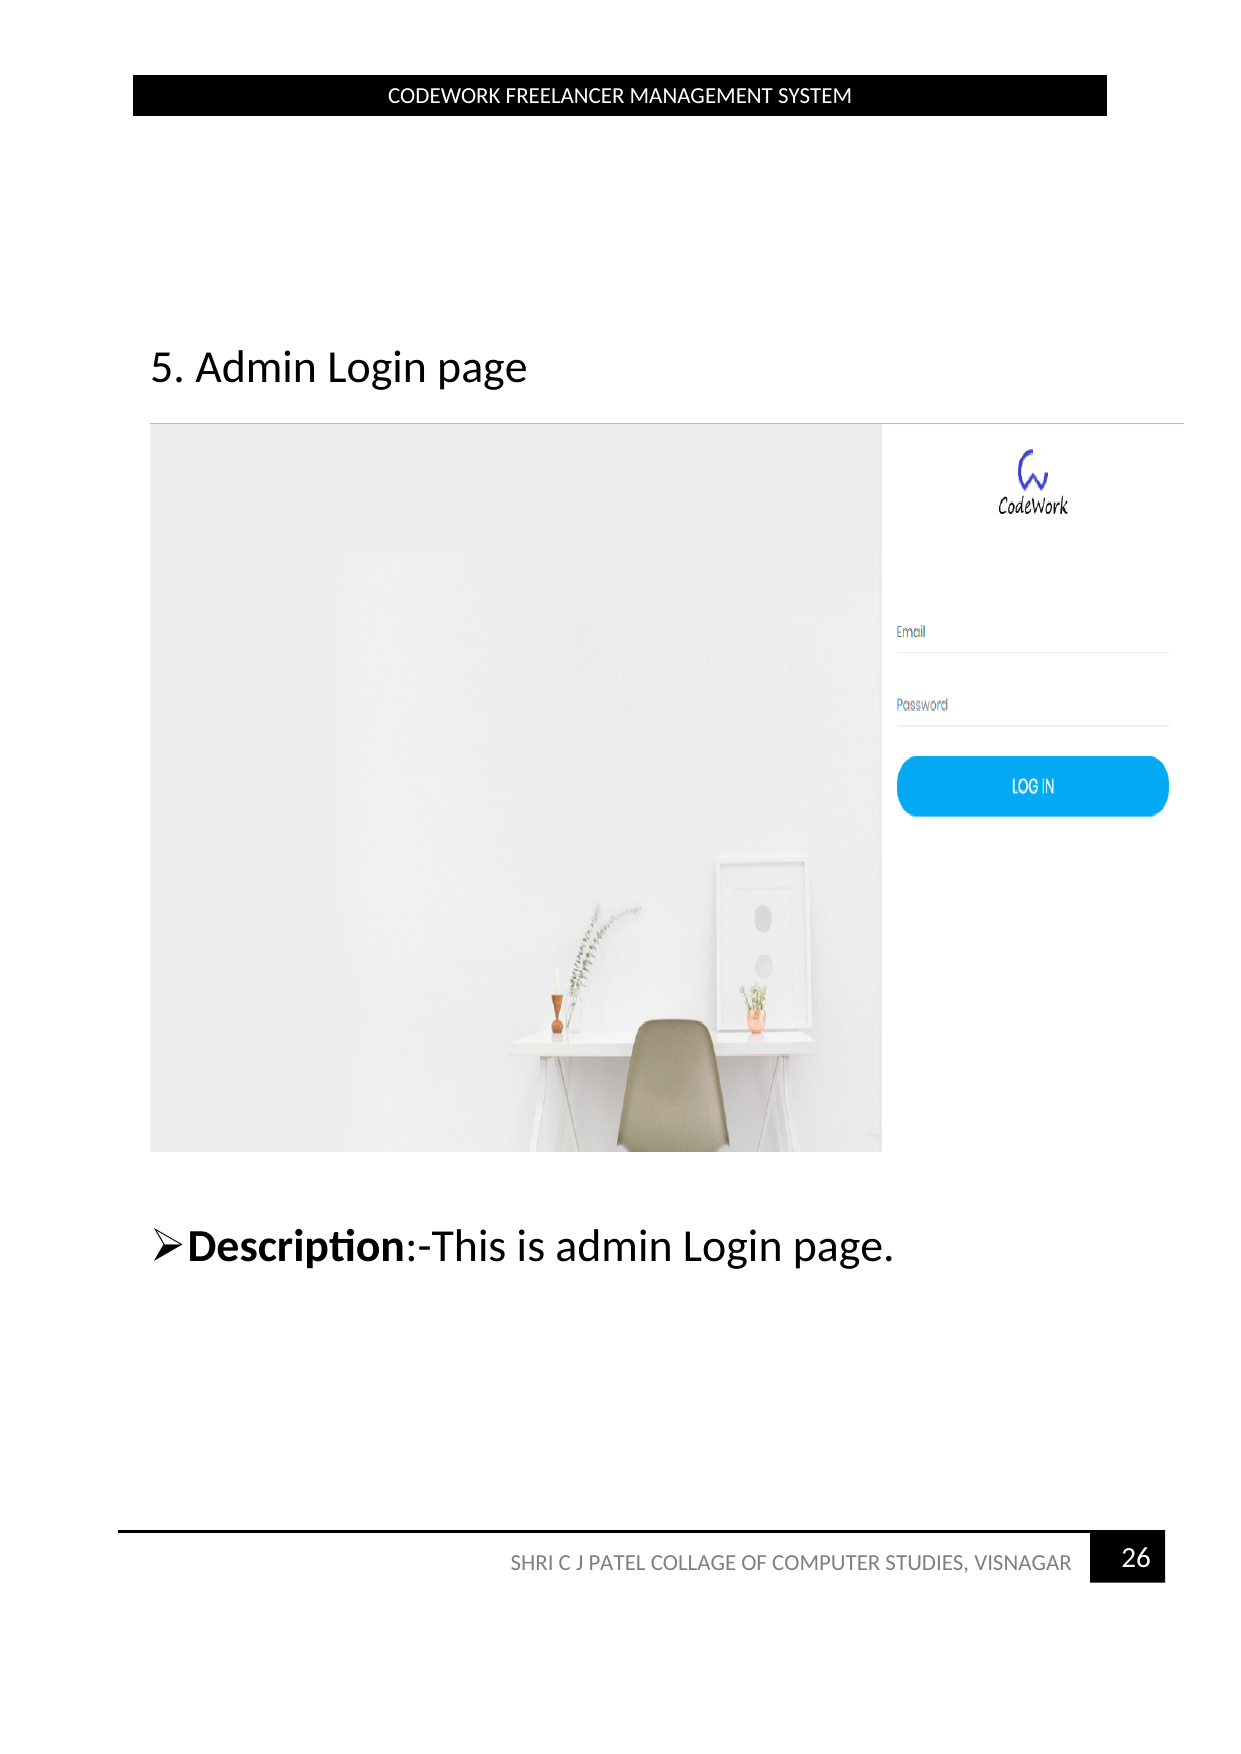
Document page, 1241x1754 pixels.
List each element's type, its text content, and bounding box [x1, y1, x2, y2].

list Description:-This is admin Login page. [150, 1217, 1090, 1273]
text 5. Admin Login page [150, 337, 1090, 393]
picture [150, 414, 1184, 1152]
